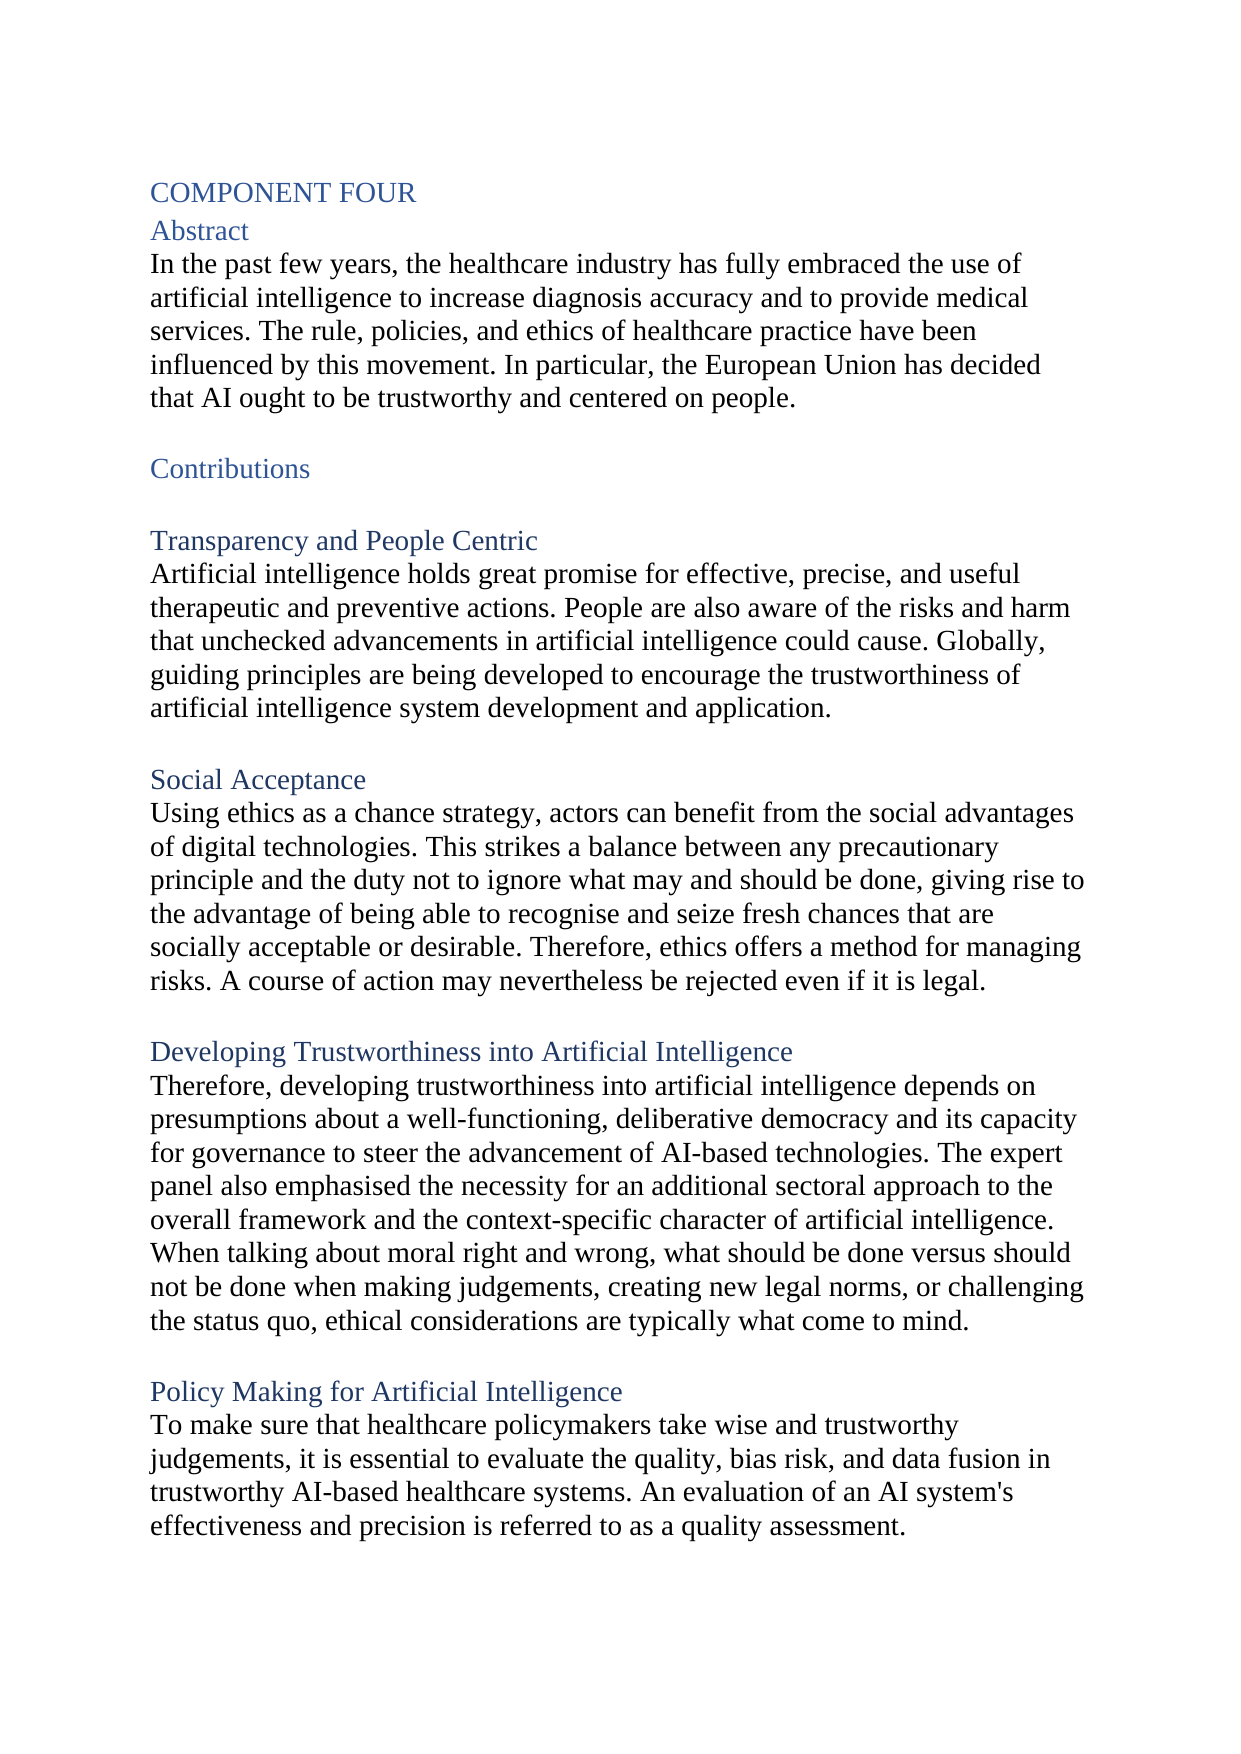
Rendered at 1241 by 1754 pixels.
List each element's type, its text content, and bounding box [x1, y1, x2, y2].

subtitle Contributions [150, 452, 1090, 485]
subtitle Social Acceptance [150, 762, 1090, 795]
subtitle Transparency and People Centric [150, 523, 1090, 556]
subtitle Developing Trustworthiness into Artificial Intelligence [150, 1034, 1090, 1068]
text Artificial intelligence holds great promise for effective, precise, and useful therapeutic and preventive actions. People are also aware of the risks and harm that unchecked advancements in artificial intelligence could cause. Globally, guiding principles are being developed to encourage the trustworthiness of artificial intelligence system development and application. [150, 556, 1090, 724]
subtitle Abstract [150, 213, 1090, 246]
subtitle COMPONENT FOUR [150, 175, 1090, 208]
subtitle Policy Making for Artificial Intelligence [150, 1374, 1090, 1407]
text Therefore, developing trustworthiness into artificial intelligence depends on presumptions about a well-functioning, deliberative democracy and its capacity for governance to steer the advancement of AI-based technologies. The expert panel also emphasised the necessity for an additional sectoral approach to the overall framework and the context-specific character of artificial intelligence. When talking about moral right and wrong, what should be done versus should not be done when making judgements, creating new legal norms, or challenging the status quo, ethical considerations are typically what come to mind. [150, 1068, 1090, 1336]
text To make sure that healthcare policymakers take wise and trustworthy judgements, it is essential to evaluate the quality, bias risk, and data fusion in trustworthy AI-based healthcare systems. An evaluation of an AI system's effectiveness and precision is referred to as a quality assessment. [150, 1407, 1090, 1542]
text In the past few years, the healthcare industry has fully embraced the use of artificial intelligence to increase diagnosis accuracy and to provide medical services. The rule, policies, and ethics of healthcare practice have been influenced by this movement. In particular, the European Union has decided that AI ought to be trustworthy and centered on people. [150, 246, 1090, 414]
text Using ethics as a chance strategy, actors can benefit from the social advantages of digital technologies. This strikes a balance between any precautionary principle and the duty not to ignore what may and should be done, giving rise to the advantage of being able to recognise and seize fresh chances that are socially acceptable or desirable. Therefore, ethics offers a method for managing risks. A course of action may nevertheless be rejected even if it is legal. [150, 795, 1090, 997]
